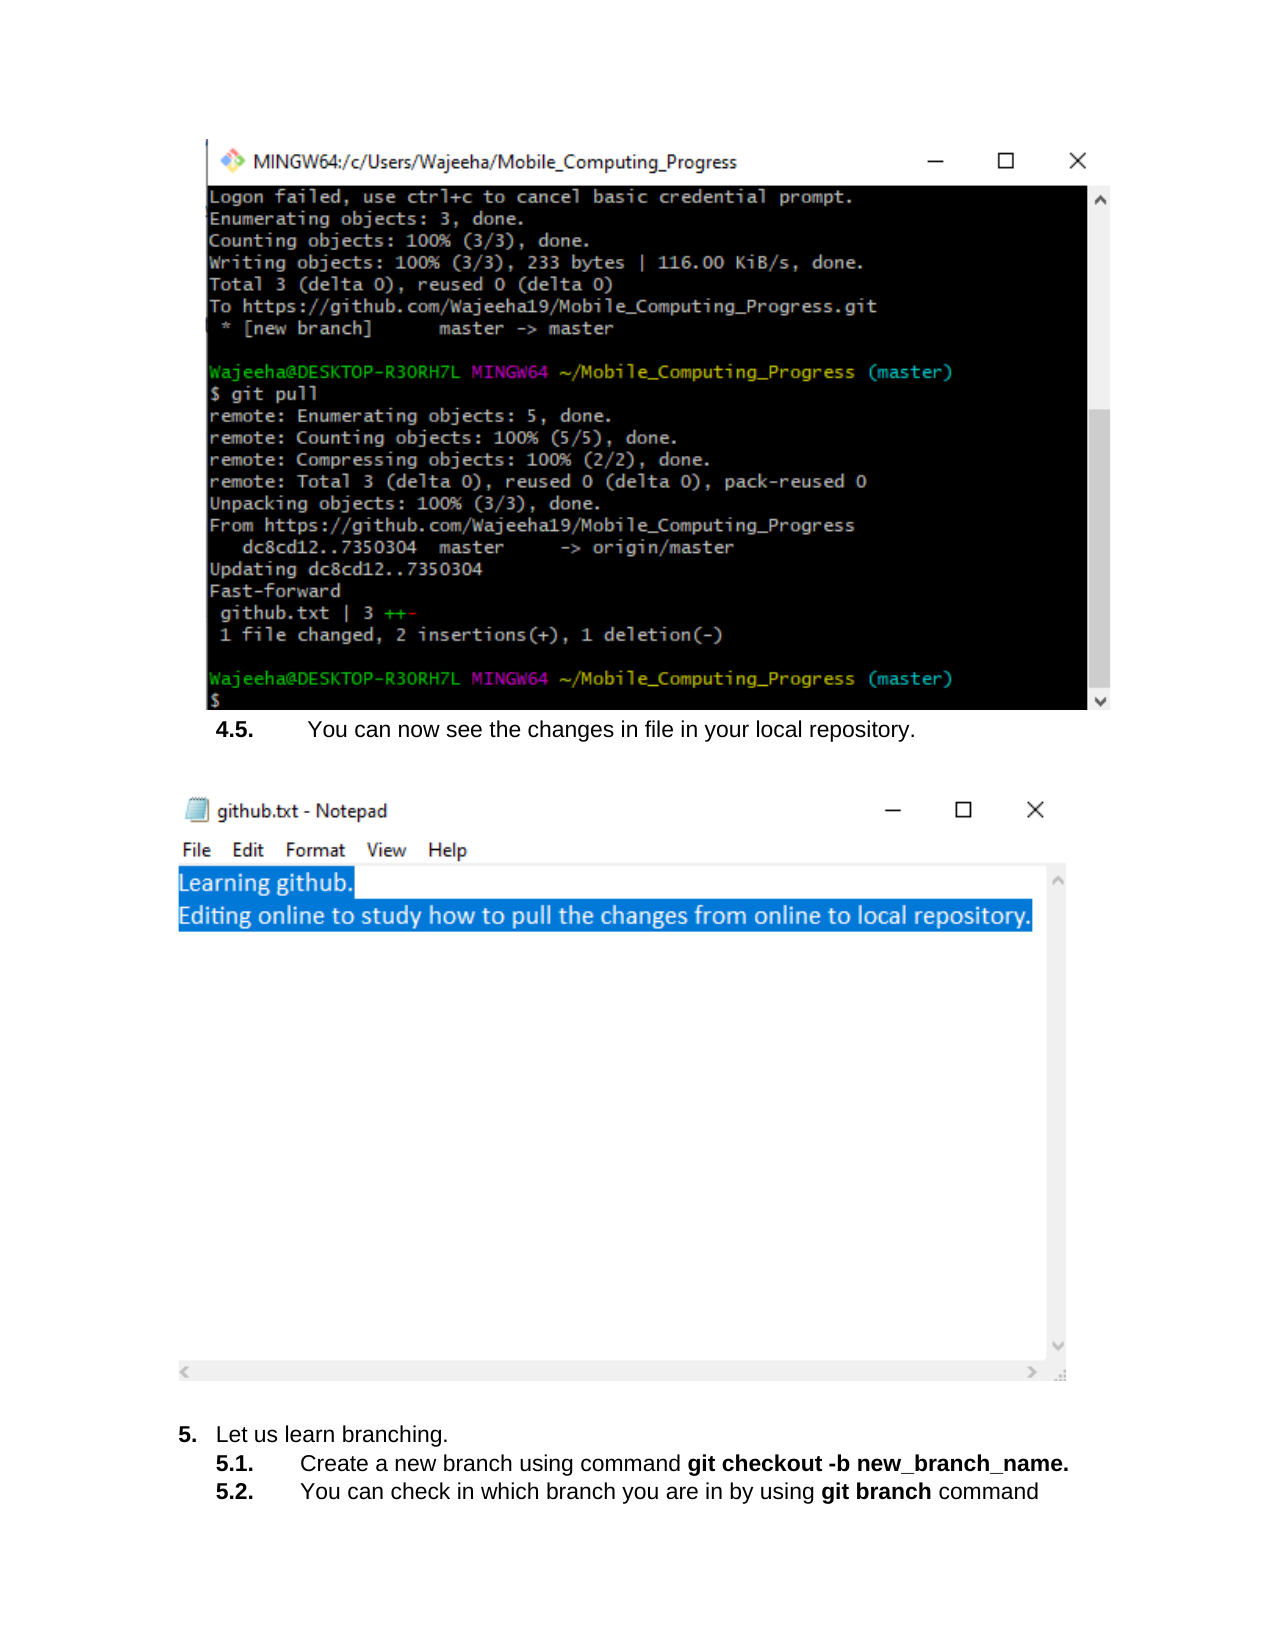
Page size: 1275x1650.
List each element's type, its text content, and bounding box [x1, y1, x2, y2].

list Create a new branch using command git checkout -b new_branch_name. [216, 1450, 1200, 1476]
picture [178, 788, 1067, 1381]
list Let us learn branching. [178, 1421, 1200, 1448]
list You can now see the changes in file in your local repository. [216, 588, 1200, 742]
list You can check in which branch you are in by using git branch command [216, 1478, 1200, 1504]
picture [205, 139, 1111, 710]
